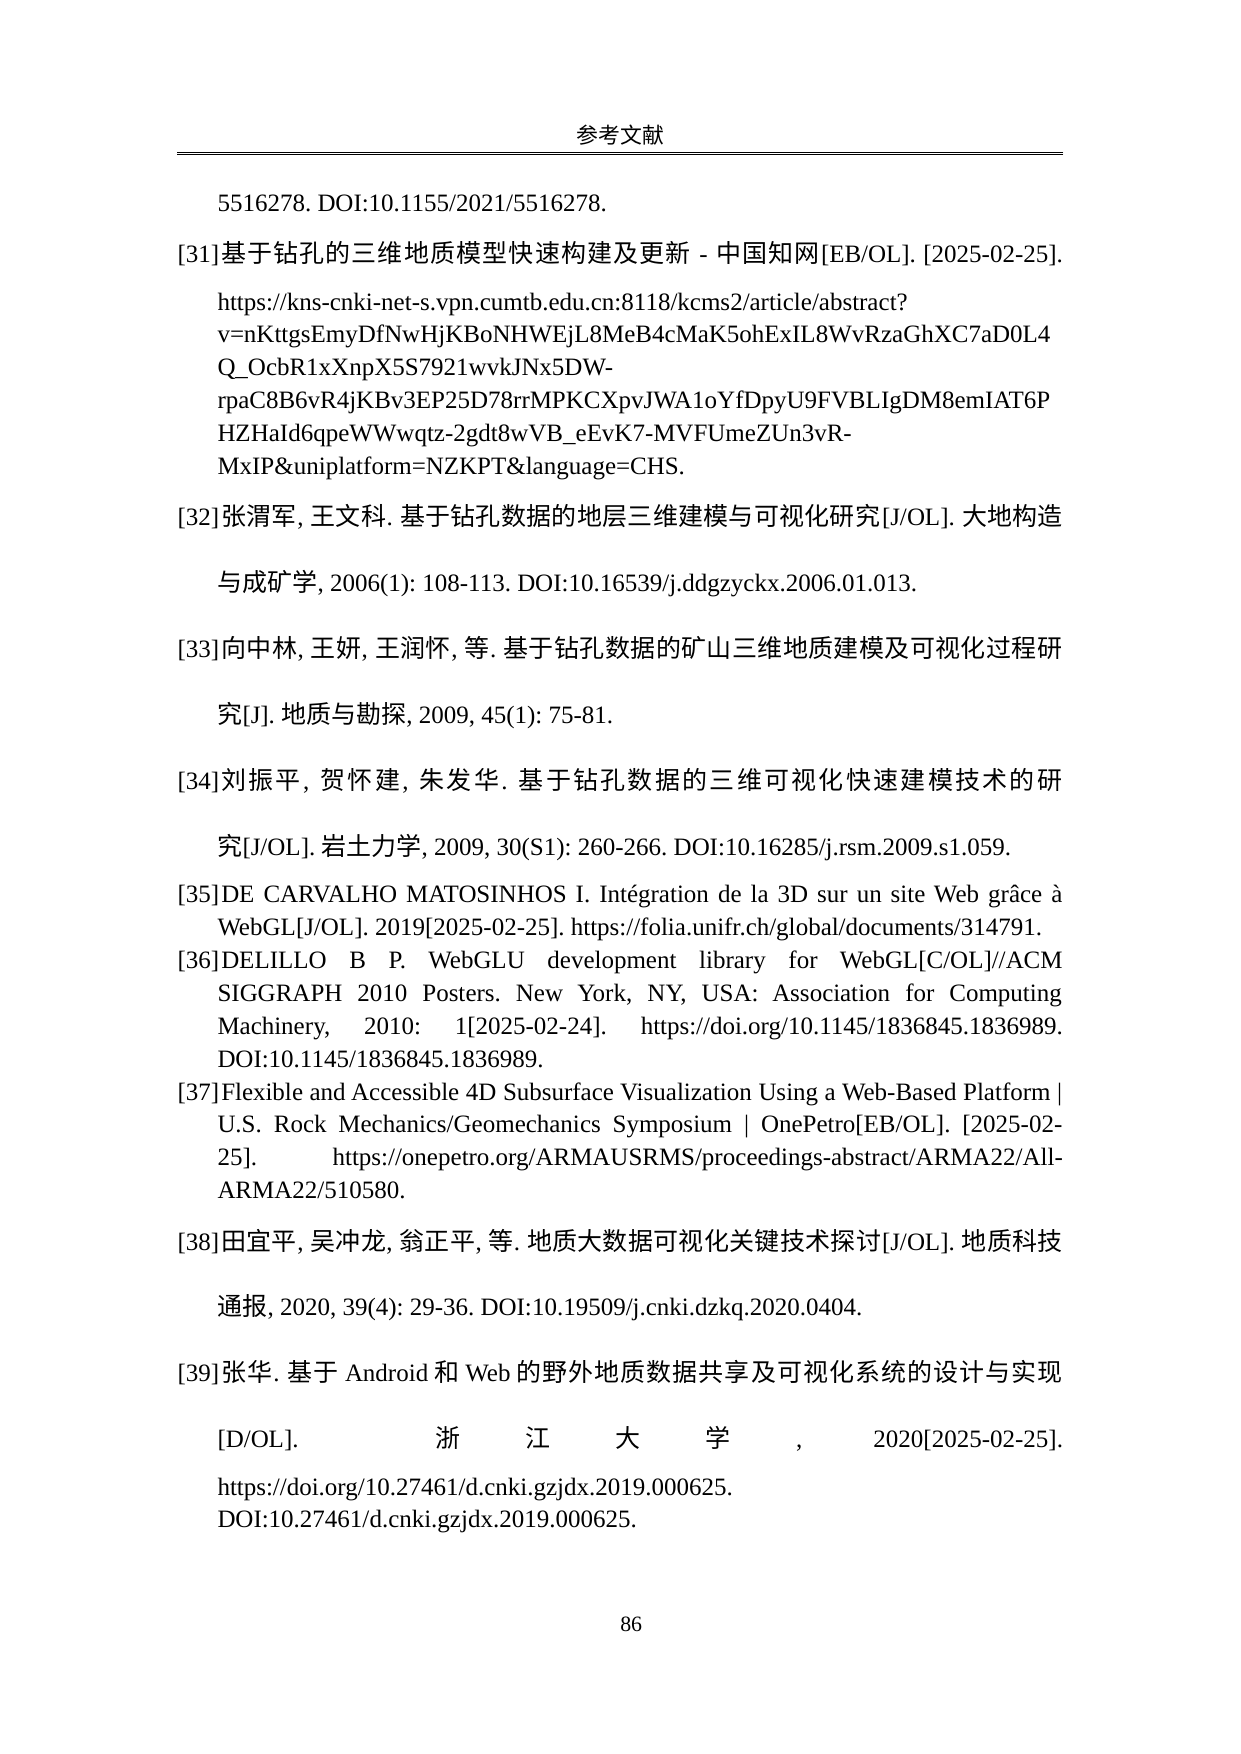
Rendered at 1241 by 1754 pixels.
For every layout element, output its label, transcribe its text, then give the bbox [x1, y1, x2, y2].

text [38] 田宜平, 吴冲龙, 翁正平, 等. 地质大数据可视化关键技术探讨[J/OL]. 地质科技通报, 2020, 39(4): 29-36. DOI:10.19509/j.cnki.dzkq.2020.0404. [177, 1206, 1063, 1338]
text [32] 张渭军, 王文科. 基于钻孔数据的地层三维建模与可视化研究[J/OL]. 大地构造与成矿学, 2006(1): 108-113. DOI:10.16539/j.ddgzyckx.2006.01.013. [177, 482, 1063, 614]
text [34] 刘振平, 贺怀建, 朱发华. 基于钻孔数据的三维可视化快速建模技术的研究[J/OL]. 岩土力学, 2009, 30(S1): 260-266. DOI:10.16285/j.rsm.2009.s1.059. [177, 745, 1063, 877]
text [33] 向中林, 王妍, 王润怀, 等. 基于钻孔数据的矿山三维地质建模及可视化过程研究[J]. 地质与勘探, 2009, 45(1): 75-81. [177, 614, 1063, 745]
text [35] DE CARVALHO MATOSINHOS I. Intégration de la 3D sur un site Web grâce à WebGL[J/OL]. 2019[2025-02-25]. https://folia.unifr.ch/global/documents/314791. [177, 877, 1063, 943]
text [36] DELILLO B P. WebGLU development library for WebGL[C/OL]//ACM SIGGRAPH 2010 Posters. New York, NY, USA: Association for Computing Machinery, 2010: 1[2025-02-24]. https://doi.org/10.1145/1836845.1836989. DOI:10.1145/1836845.1836989. [177, 943, 1063, 1074]
text [39] 张华. 基于Android和Web的野外地质数据共享及可视化系统的设计与实现[D/OL]. 浙江大学, 2020[2025-02-25]. https://doi.org/10.27461/d.cnki.gzjdx.2019.000625. DOI:10.27461/d.cnki.gzjdx.2019.000625. [177, 1338, 1063, 1535]
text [177, 186, 1063, 219]
text [31] 基于钻孔的三维地质模型快速构建及更新 - 中国知网[EB/OL]. [2025-02-25]. https://kns-cnki-net-s.vpn.cumtb.edu.cn:8118/kcms2/article/abstract?v=nKttgsEmyDfNwHjKBoNHWEjL8MeB4cMaK5ohExIL8WvRzaGhXC7aD0L4Q_OcbR1xXnpX5S7921wvkJNx5DW-rpaC8B6vR4jKBv3EP25D78rrMPKCXpvJWA1oYfDpyU9FVBLIgDM8emIAT6PHZHaId6qpeWWwqtz-2gdt8wVB_eEvK7-MVFUmeZUn3vR-MxIP&uniplatform=NZKPT&language=CHS. [177, 219, 1063, 482]
text [37] Flexible and Accessible 4D Subsurface Visualization Using a Web-Based Platform | U.S. Rock Mechanics/Geomechanics Symposium | OnePetro[EB/OL]. [2025-02-25]. https://onepetro.org/ARMAUSRMS/proceedings-abstract/ARMA22/All-ARMA22/510580. [177, 1074, 1063, 1206]
